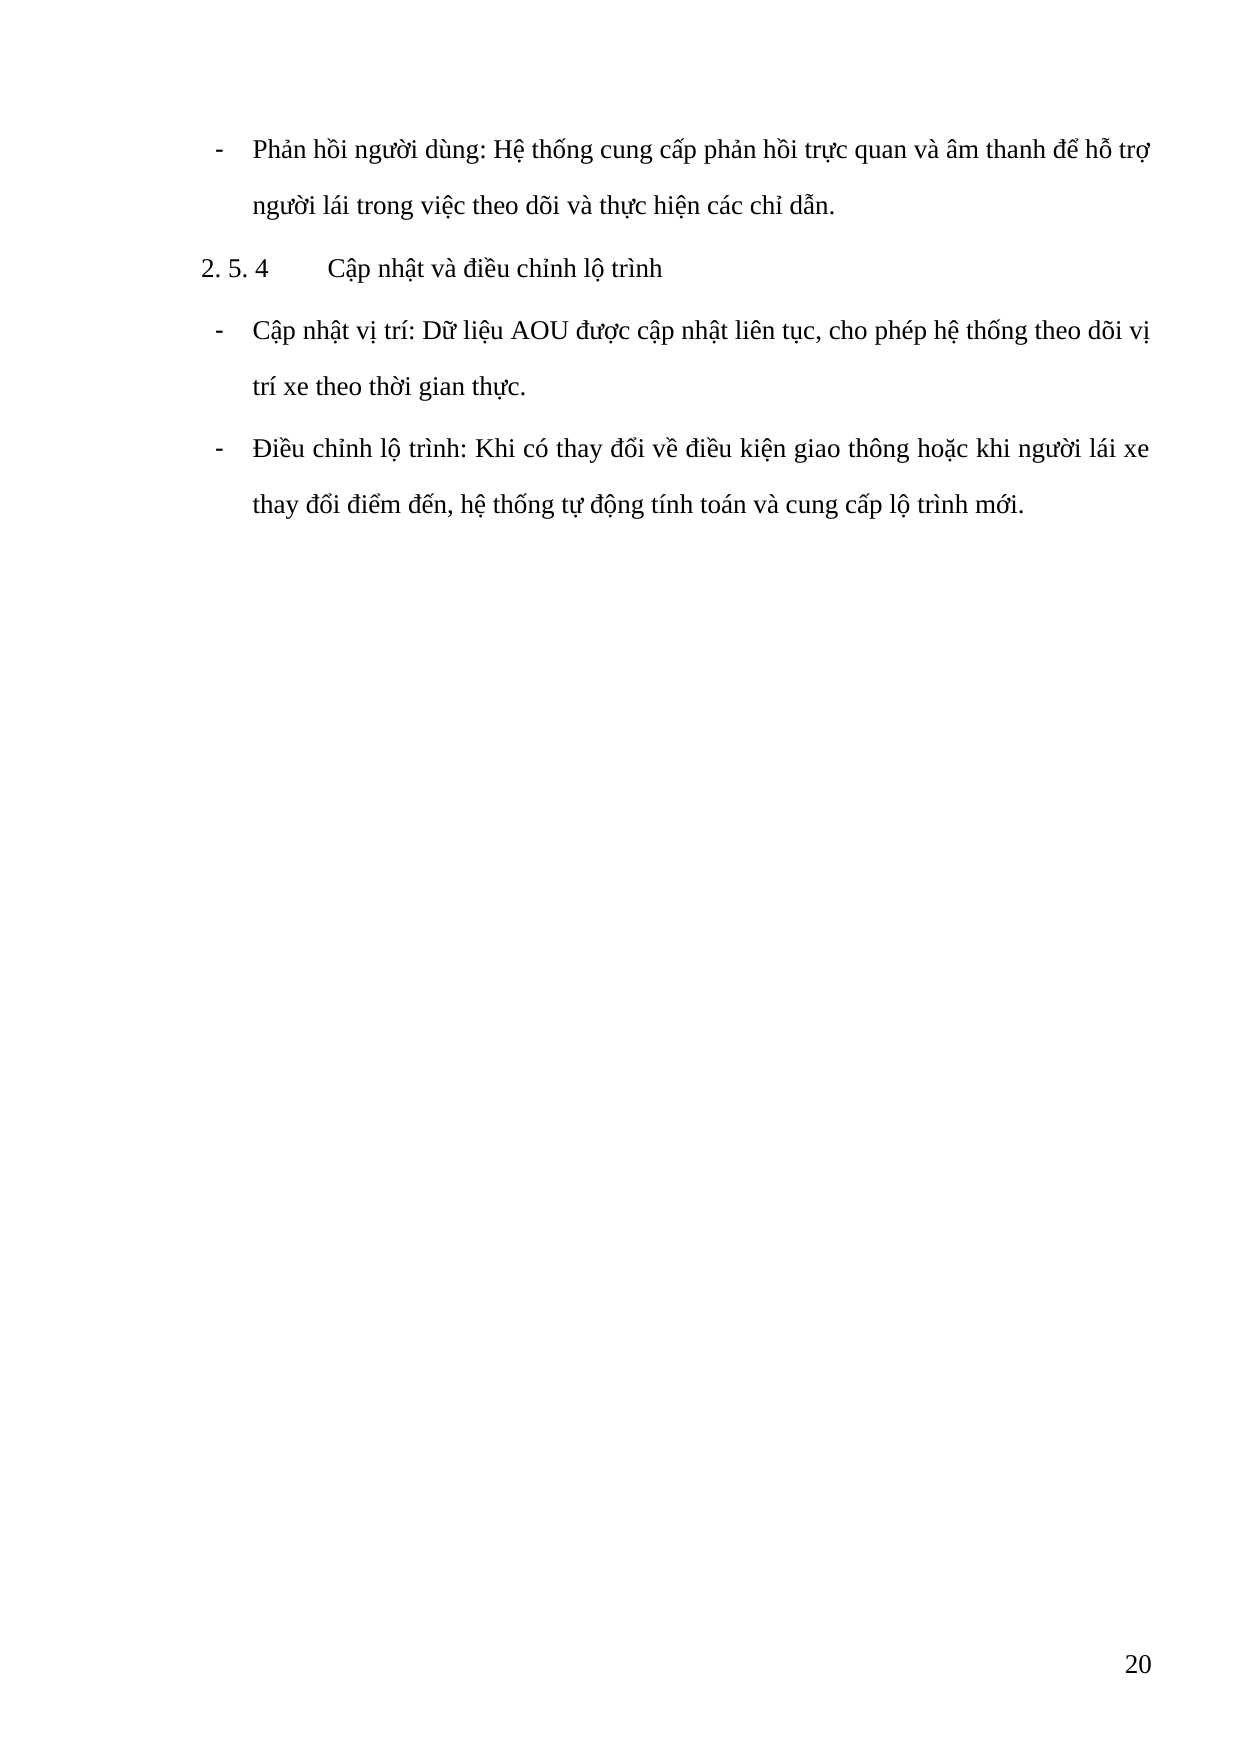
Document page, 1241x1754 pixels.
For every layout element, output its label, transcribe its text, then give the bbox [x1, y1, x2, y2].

subtitle Cập nhật và điều chỉnh lộ trình [177, 252, 1152, 284]
list Phản hồi người dùng: Hệ thống cung cấp phản hồi trực quan và âm thanh để hỗ trợ người lái trong việc theo dõi và thực hiện các chỉ dẫn.​ [215, 118, 1152, 220]
list Cập nhật vị trí: Dữ liệu AOU được cập nhật liên tục, cho phép hệ thống theo dõi vị trí xe theo thời gian thực.​ [215, 299, 1152, 401]
list Điều chỉnh lộ trình: Khi có thay đổi về điều kiện giao thông hoặc khi người lái xe thay đổi điểm đến, hệ thống tự động tính toán và cung cấp lộ trình mới. [215, 417, 1152, 519]
